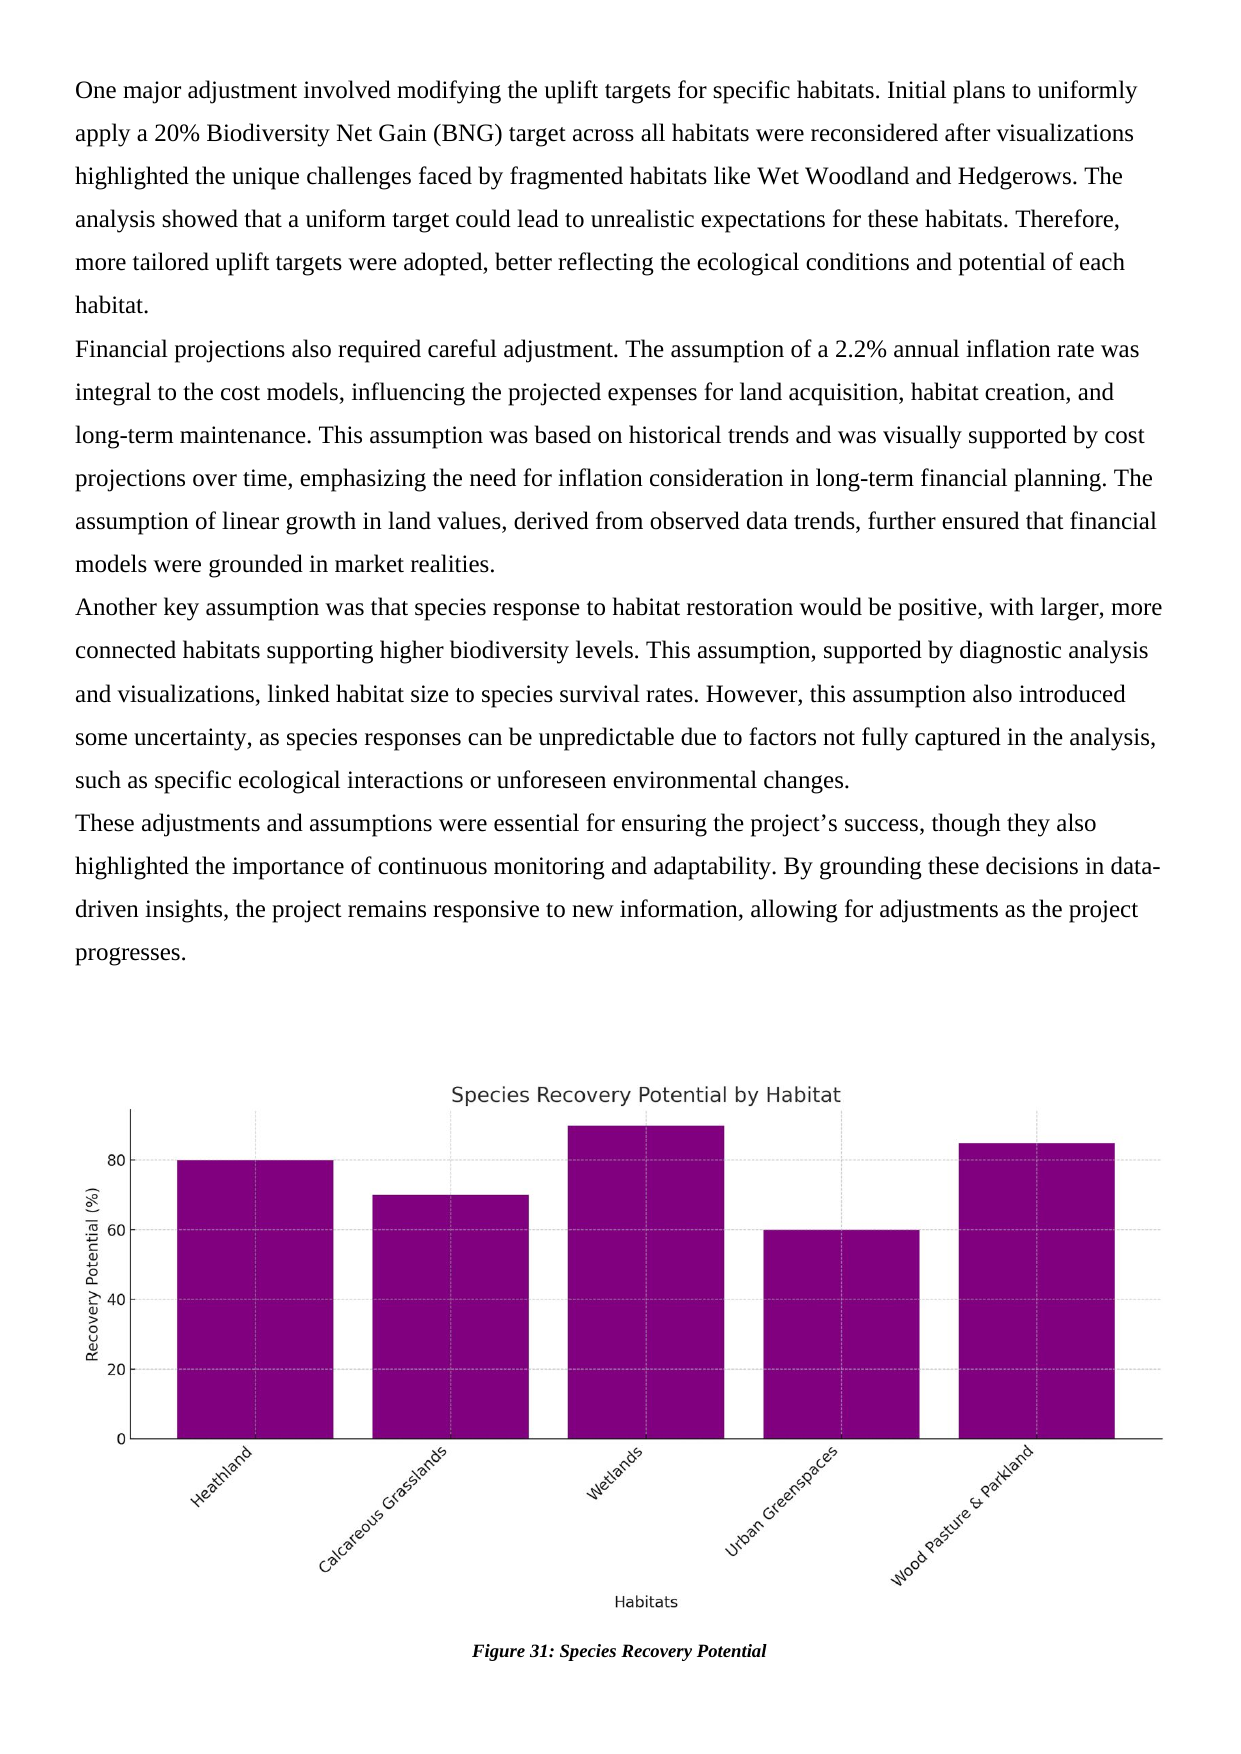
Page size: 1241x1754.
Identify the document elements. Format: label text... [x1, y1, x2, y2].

picture [75, 1079, 1166, 1614]
text These adjustments and assumptions were essential for ensuring the project’s success, though they also highlighted the importance of continuous monitoring and adaptability. By grounding these decisions in data-driven insights, the project remains responsive to new information, allowing for adjustments as the project progresses. [75, 808, 1165, 966]
text One major adjustment involved modifying the uplift targets for specific habitats. Initial plans to uniformly apply a 20% Biodiversity Net Gain (BNG) target across all habitats were reconsidered after visualizations highlighted the unique challenges faced by fragmented habitats like Wet Woodland and Hedgerows. The analysis showed that a uniform target could lead to unrealistic expectations for these habitats. Therefore, more tailored uplift targets were adopted, better reflecting the ecological conditions and potential of each habitat. [75, 75, 1165, 319]
text Figure 31: Species Recovery Potential [75, 1640, 1165, 1662]
text Financial projections also required careful adjustment. The assumption of a 2.2% annual inflation rate was integral to the cost models, influencing the projected expenses for land acquisition, habitat creation, and long-term maintenance. This assumption was based on historical trends and was visually supported by cost projections over time, emphasizing the need for inflation consideration in long-term financial planning. The assumption of linear growth in land values, derived from observed data trends, further ensured that financial models were grounded in market realities. [75, 334, 1165, 578]
text Another key assumption was that species response to habitat restoration would be positive, with larger, more connected habitats supporting higher biodiversity levels. This assumption, supported by diagnostic analysis and visualizations, linked habitat size to species survival rates. However, this assumption also introduced some uncertainty, as species responses can be unpredictable due to factors not fully captured in the analysis, such as specific ecological interactions or unforeseen environmental changes. [75, 592, 1165, 794]
